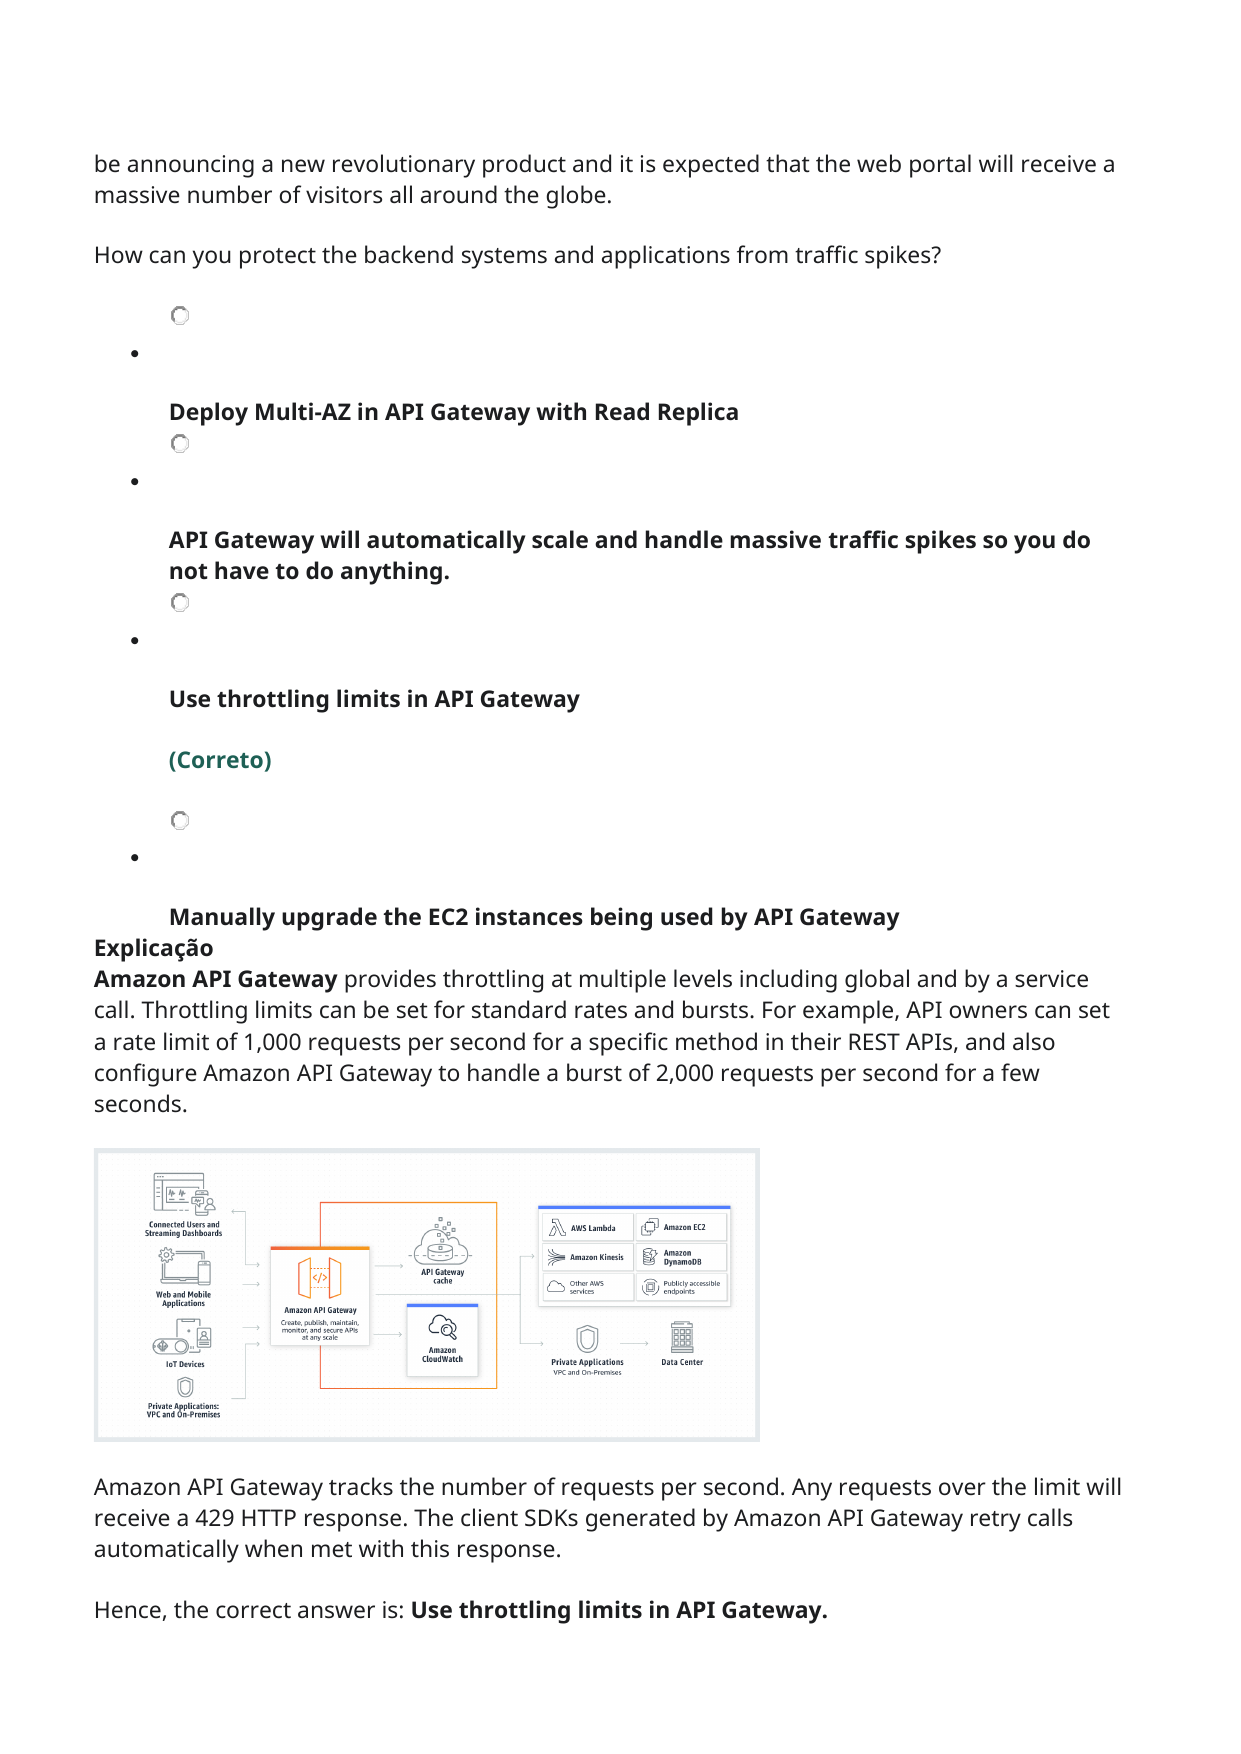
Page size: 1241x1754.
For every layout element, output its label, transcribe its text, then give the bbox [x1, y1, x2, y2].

text (Correto) [169, 743, 1125, 775]
text Explicação [94, 932, 1125, 963]
text Hence, the correct answer is: Use throttling limits in API Gateway. [94, 1594, 1125, 1625]
text Manually upgrade the EC2 instances being used by API Gateway [169, 901, 1125, 932]
text Amazon API Gateway provides throttling at multiple levels including global and by a service call. Throttling limits can be set for standard rates and bursts. For example, API owners can set a rate limit of 1,000 requests per second for a specific method in their REST APIs, and also configure Amazon API Gateway to handle a burst of 2,000 requests per second for a few seconds. [94, 963, 1125, 1119]
text Amazon API Gateway tracks the number of requests per second. Any requests over the limit will receive a 429 HTTP response. The client SDKs generated by Amazon API Gateway retry calls automatically when met with this response. [94, 1471, 1125, 1564]
text API Gateway will automatically scale and handle massive traffic spikes so you do not have to do anything. [169, 524, 1125, 587]
picture [93, 1148, 760, 1442]
text How can you protect the backend systems and applications from traffic spikes? [94, 239, 1125, 271]
text Use throttling limits in API Gateway [169, 683, 1125, 714]
text Deploy Multi-AZ in API Gateway with Read Replica [169, 396, 1125, 427]
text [94, 148, 1125, 210]
